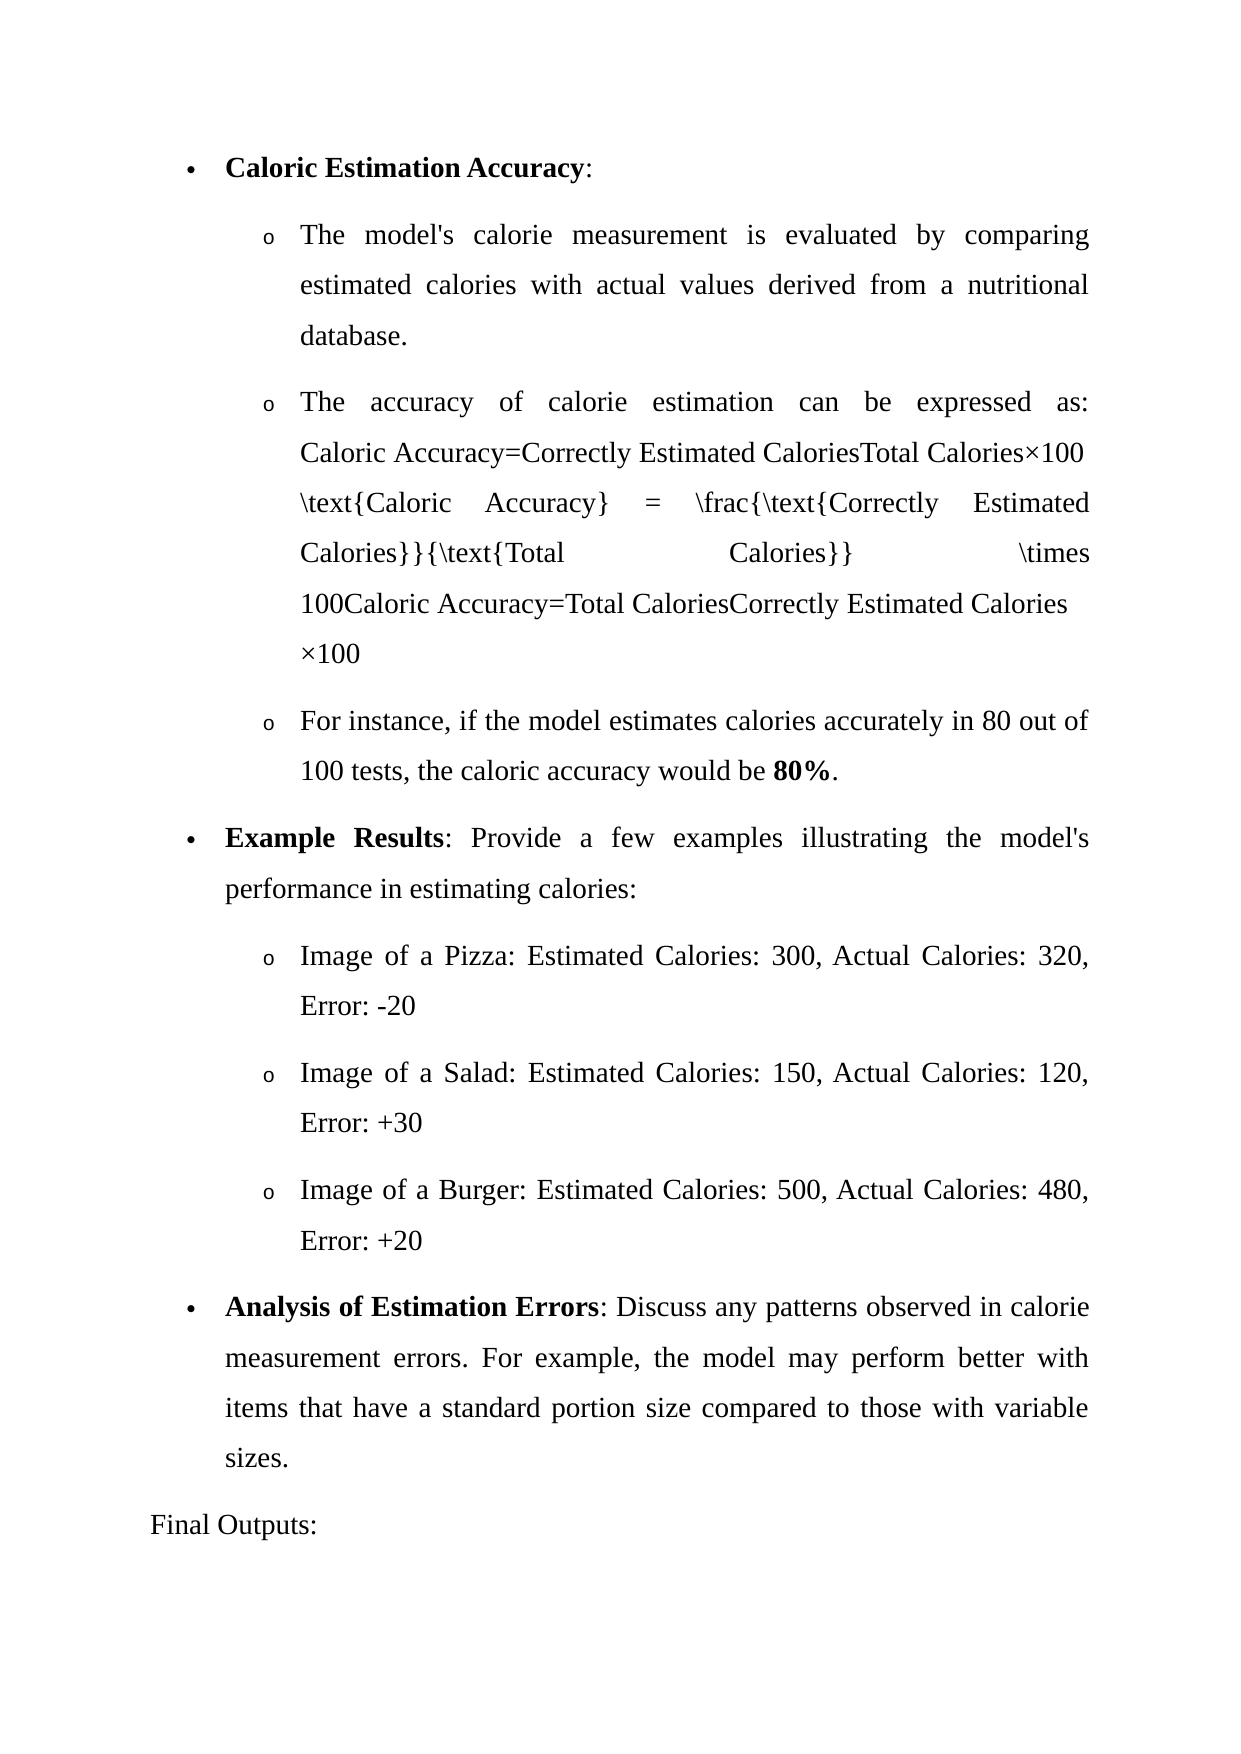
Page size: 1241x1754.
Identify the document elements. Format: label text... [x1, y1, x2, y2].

list Caloric Estimation Accuracy: [187, 150, 1090, 183]
list The accuracy of calorie estimation can be expressed as: Caloric Accuracy=Correctly Estimated CaloriesTotal Calories×100\text{Caloric Accuracy} = \frac{\text{Correctly Estimated Calories}}{\text{Total Calories}} \times 100Caloric Accuracy=Total CaloriesCorrectly Estimated Calories​×100 [262, 384, 1090, 670]
list Image of a Burger: Estimated Calories: 500, Actual Calories: 480, Error: +20 [262, 1172, 1090, 1256]
list For instance, if the model estimates calories accurately in 80 out of 100 tests, the caloric accuracy would be 80%. [262, 703, 1090, 787]
list The model's calorie measurement is evaluated by comparing estimated calories with actual values derived from a nutritional database. [262, 217, 1090, 351]
list Analysis of Estimation Errors: Discuss any patterns observed in calorie measurement errors. For example, the model may perform better with items that have a standard portion size compared to those with variable sizes. [187, 1289, 1090, 1474]
list Example Results: Provide a few examples illustrating the model's performance in estimating calories: [187, 820, 1090, 904]
list Image of a Salad: Estimated Calories: 150, Actual Calories: 120, Error: +30 [262, 1055, 1090, 1139]
list Image of a Pizza: Estimated Calories: 300, Actual Calories: 320, Error: -20 [262, 938, 1090, 1022]
text Final Outputs: [150, 1507, 1090, 1541]
